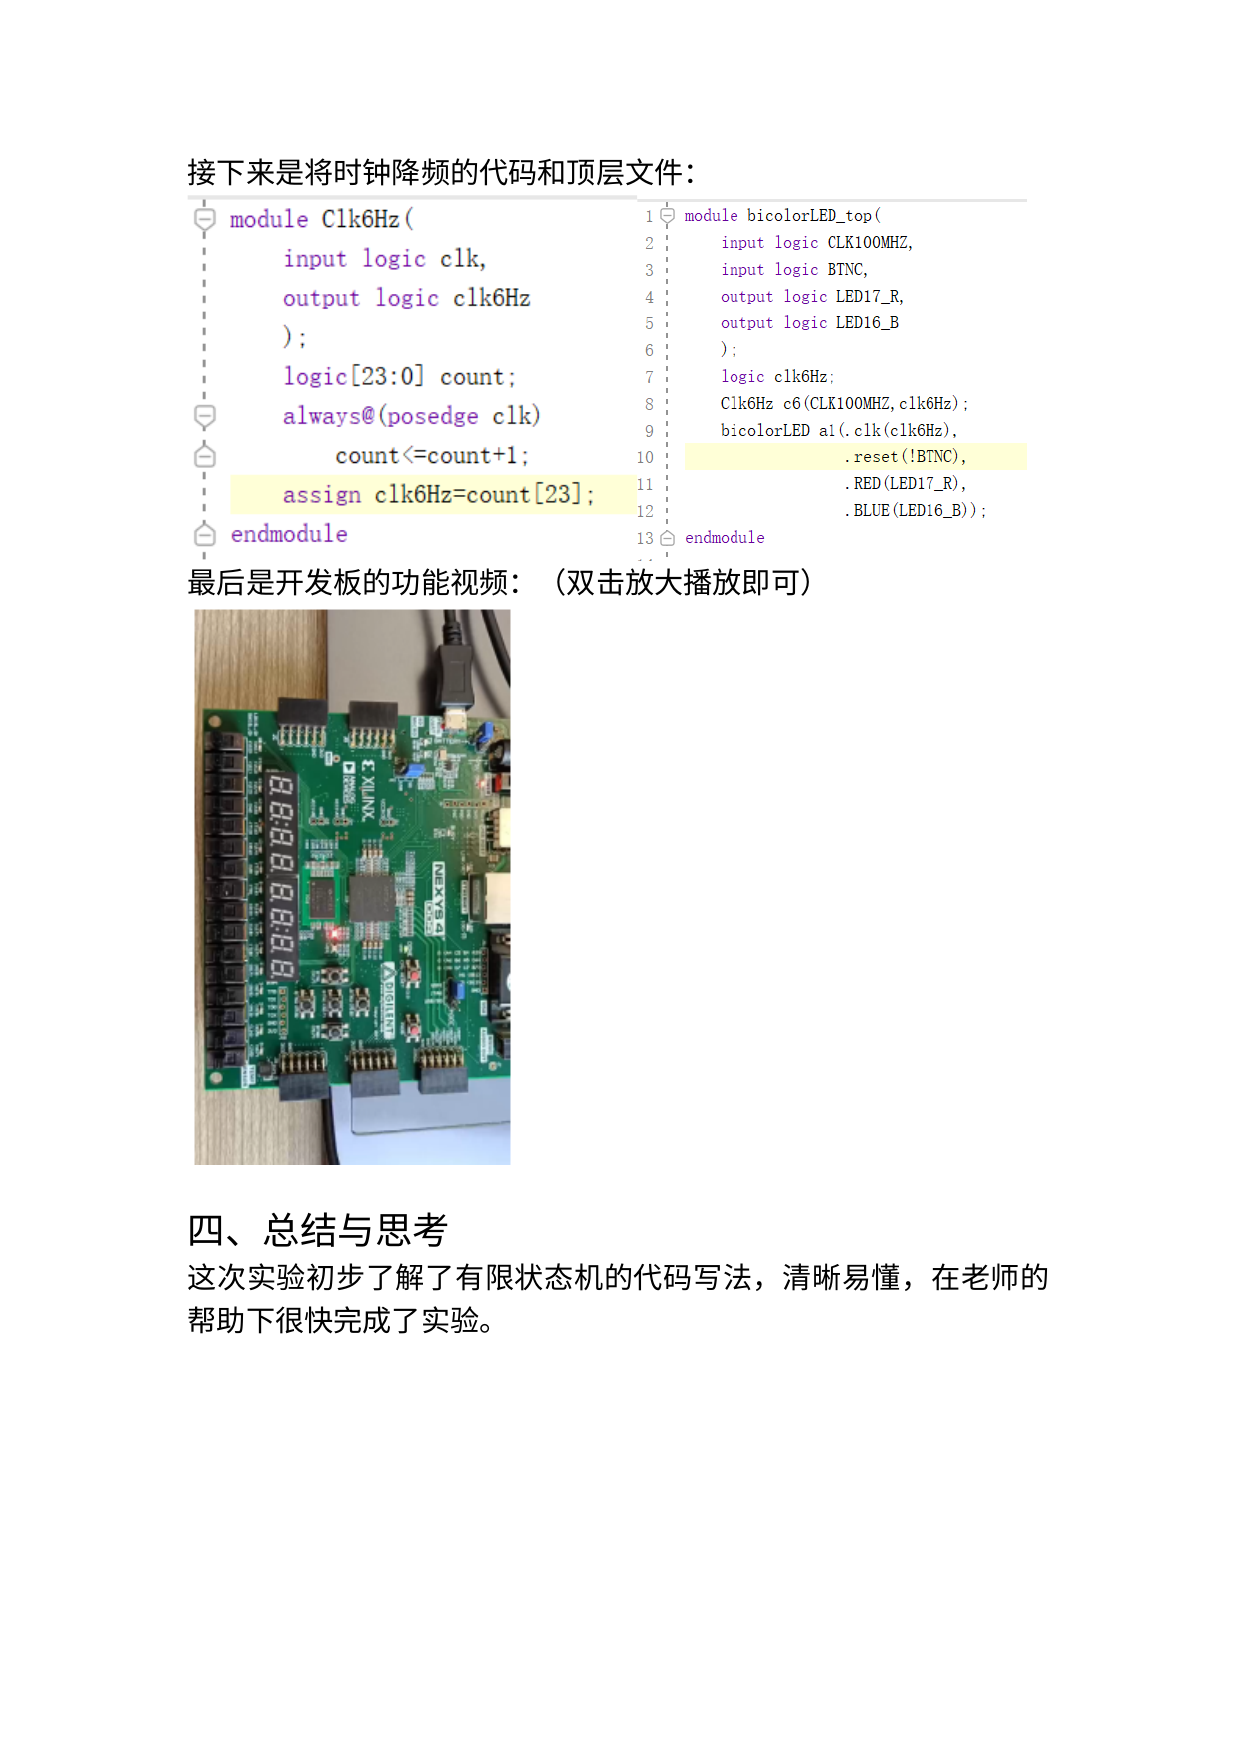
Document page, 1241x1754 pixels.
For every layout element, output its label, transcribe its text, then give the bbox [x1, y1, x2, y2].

text 最后是开发板的功能视频：（双击放大播放即可） [187, 560, 1053, 602]
text 接下来是将时钟降频的代码和顶层文件： [187, 150, 1053, 192]
picture [187, 192, 1027, 561]
text 这次实验初步了解了有限状态机的代码写法，清晰易懂，在老师的帮助下很快完成了实验。 [187, 1255, 1053, 1339]
text 四、总结与思考 [187, 1201, 1053, 1255]
